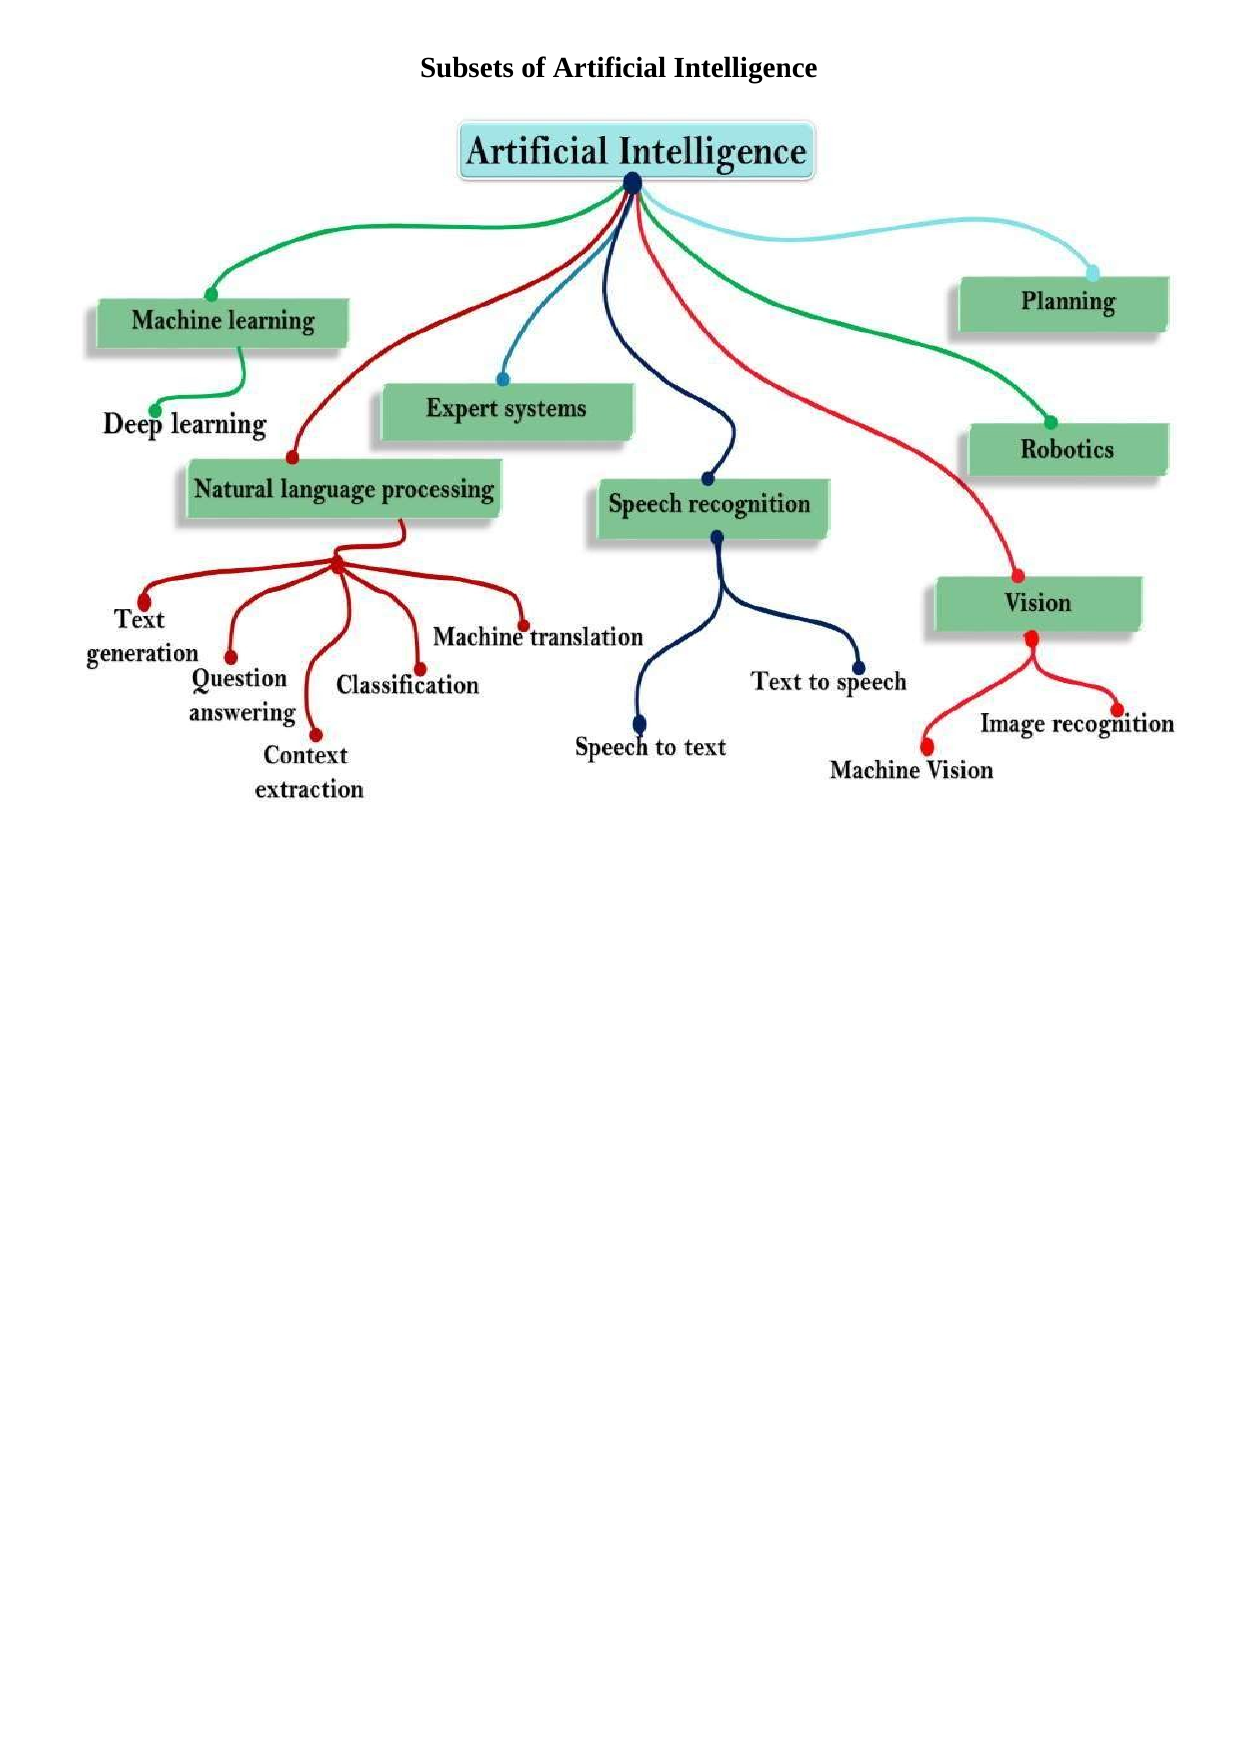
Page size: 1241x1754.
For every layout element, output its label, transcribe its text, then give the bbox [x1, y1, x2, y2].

picture [76, 112, 1177, 802]
subtitle Subsets of Artificial Intelligence [91, 50, 1146, 83]
